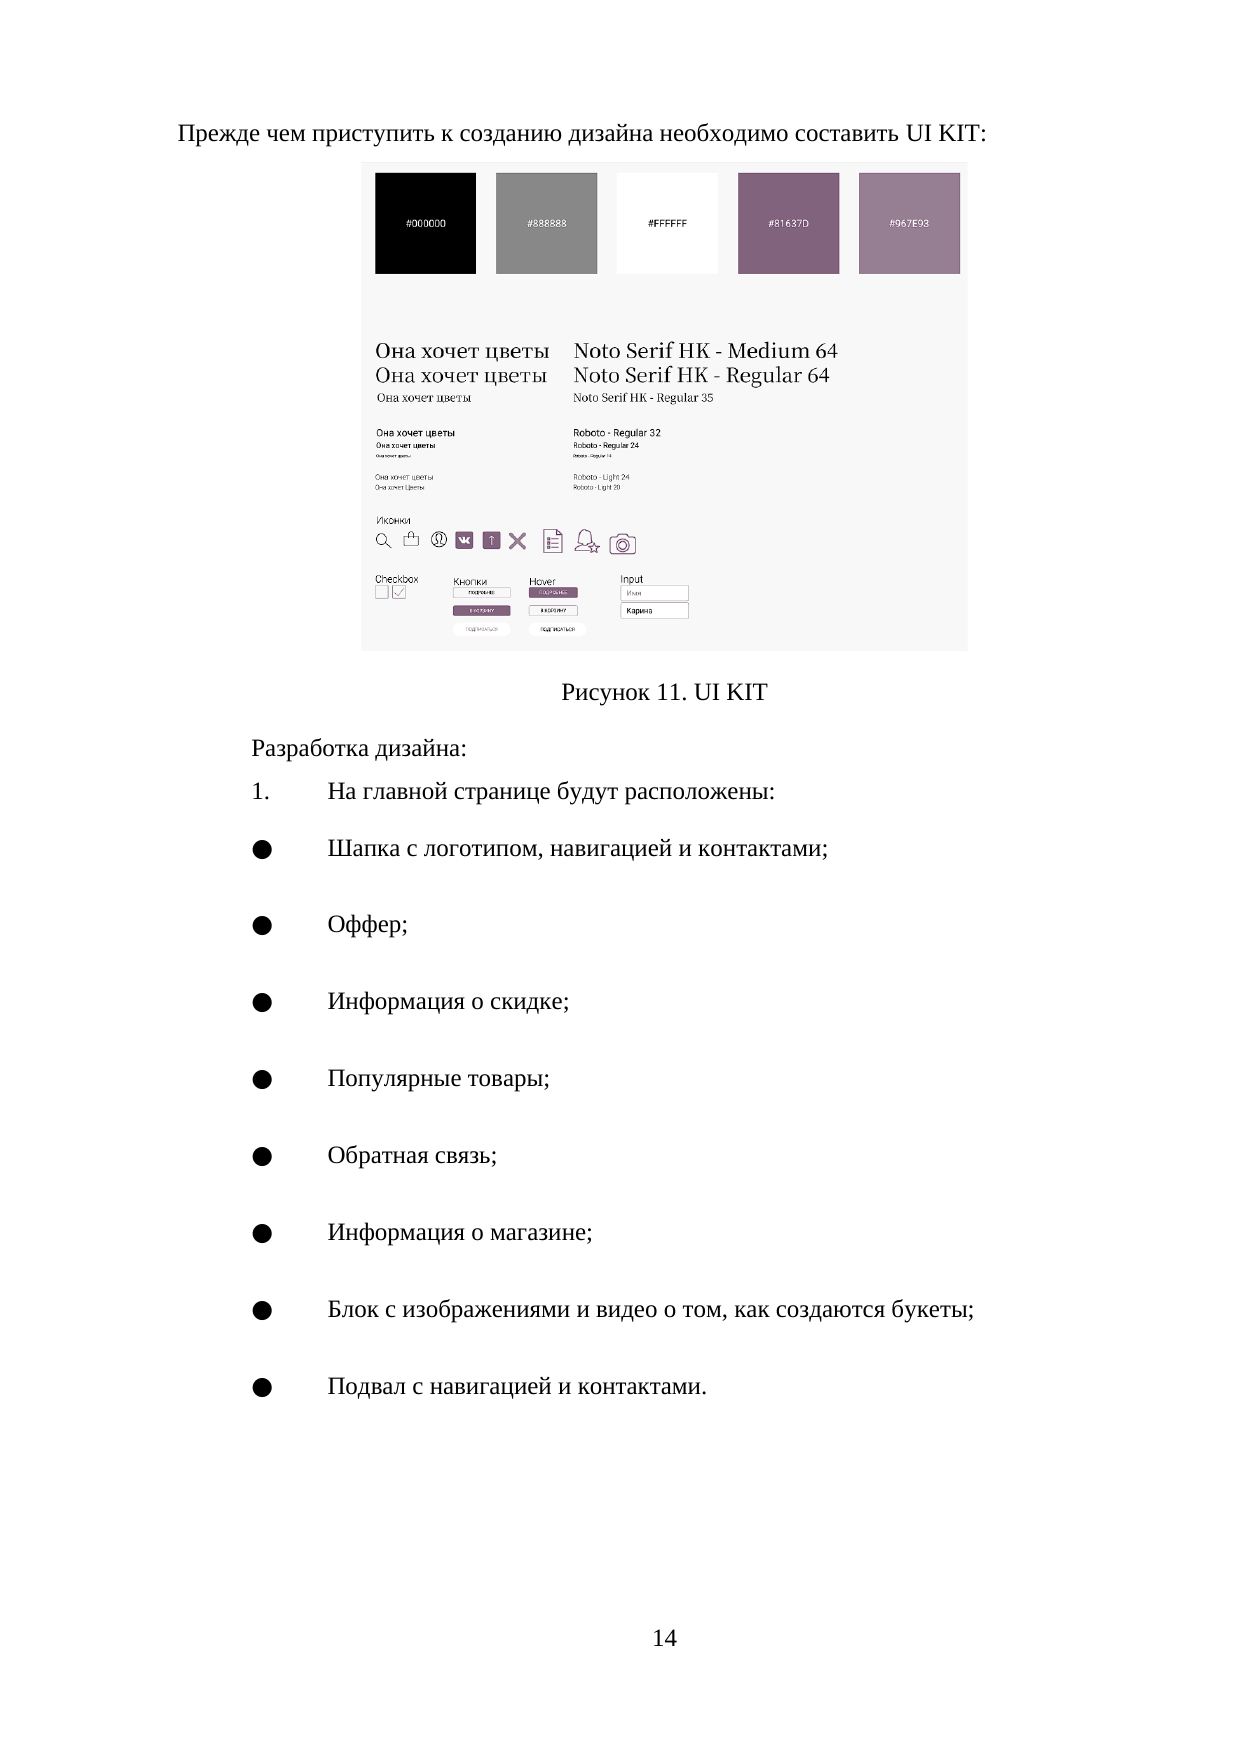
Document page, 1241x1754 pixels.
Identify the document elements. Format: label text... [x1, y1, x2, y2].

list Блок с изображениями и видео о том, как создаются букеты; [177, 1280, 1152, 1332]
list Информация о скидке; [177, 973, 1152, 1024]
list Популярные товары; [177, 1050, 1152, 1101]
picture [361, 161, 968, 651]
list Шапка с логотипом, навигацией и контактами; [177, 819, 1152, 870]
text Рисунок 11. UI KIT [177, 677, 1152, 706]
list Подвал с навигацией и контактами. [177, 1357, 1152, 1408]
text Разработка дизайна: [177, 733, 1152, 762]
list Оффер; [177, 896, 1152, 947]
text Прежде чем приступить к созданию дизайна необходимо составить UI KIT: [177, 118, 1152, 147]
list Информация о магазине; [177, 1203, 1152, 1255]
list На главной странице будут расположены: [177, 776, 1152, 805]
list Обратная связь; [177, 1127, 1152, 1178]
